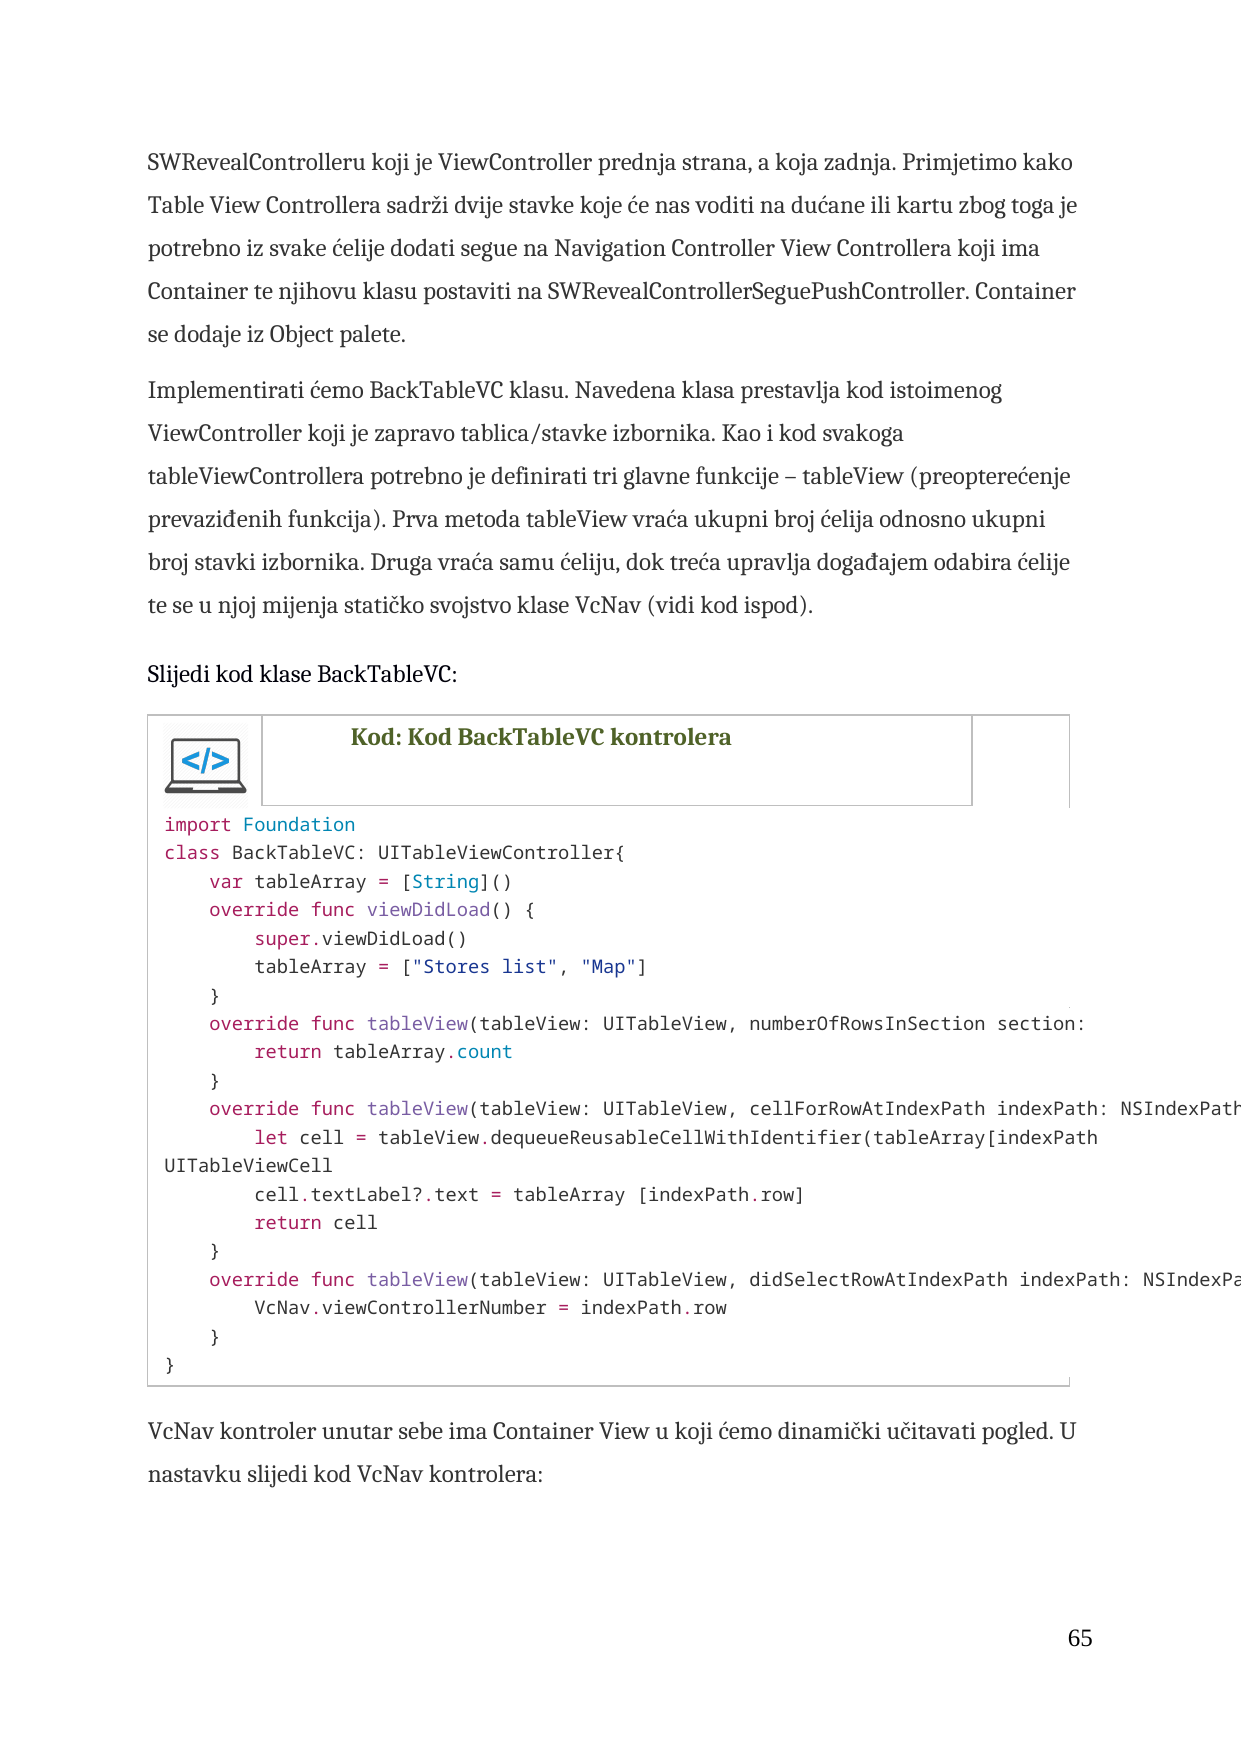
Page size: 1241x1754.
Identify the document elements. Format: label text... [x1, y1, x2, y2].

text Slijedi kod klase BackTableVC: [148, 659, 1093, 688]
picture [162, 722, 249, 809]
text Implementirati ćemo BackTableVC klasu. Navedena klasa prestavlja kod istoimenog ViewController koji je zapravo tablica/stavke izbornika. Kao i kod svakoga tableViewControllera potrebno je definirati tri glavne funkcije – tableView (preopterećenje prevaziđenih funkcija). Prva metoda tableView vraća ukupni broj ćelija odnosno ukupni broj stavki izbornika. Druga vraća samu ćeliju, dok treća upravlja događajem odabira ćelije te se u njoj mijenja statičko svojstvo klase VcNav (vidi kod ispod). [148, 376, 1093, 620]
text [148, 148, 1093, 349]
text VcNav kontroler unutar sebe ima Container View u koji ćemo dinamički učitavati pogled. U nastavku slijedi kod VcNav kontrolera: [148, 1417, 1093, 1489]
